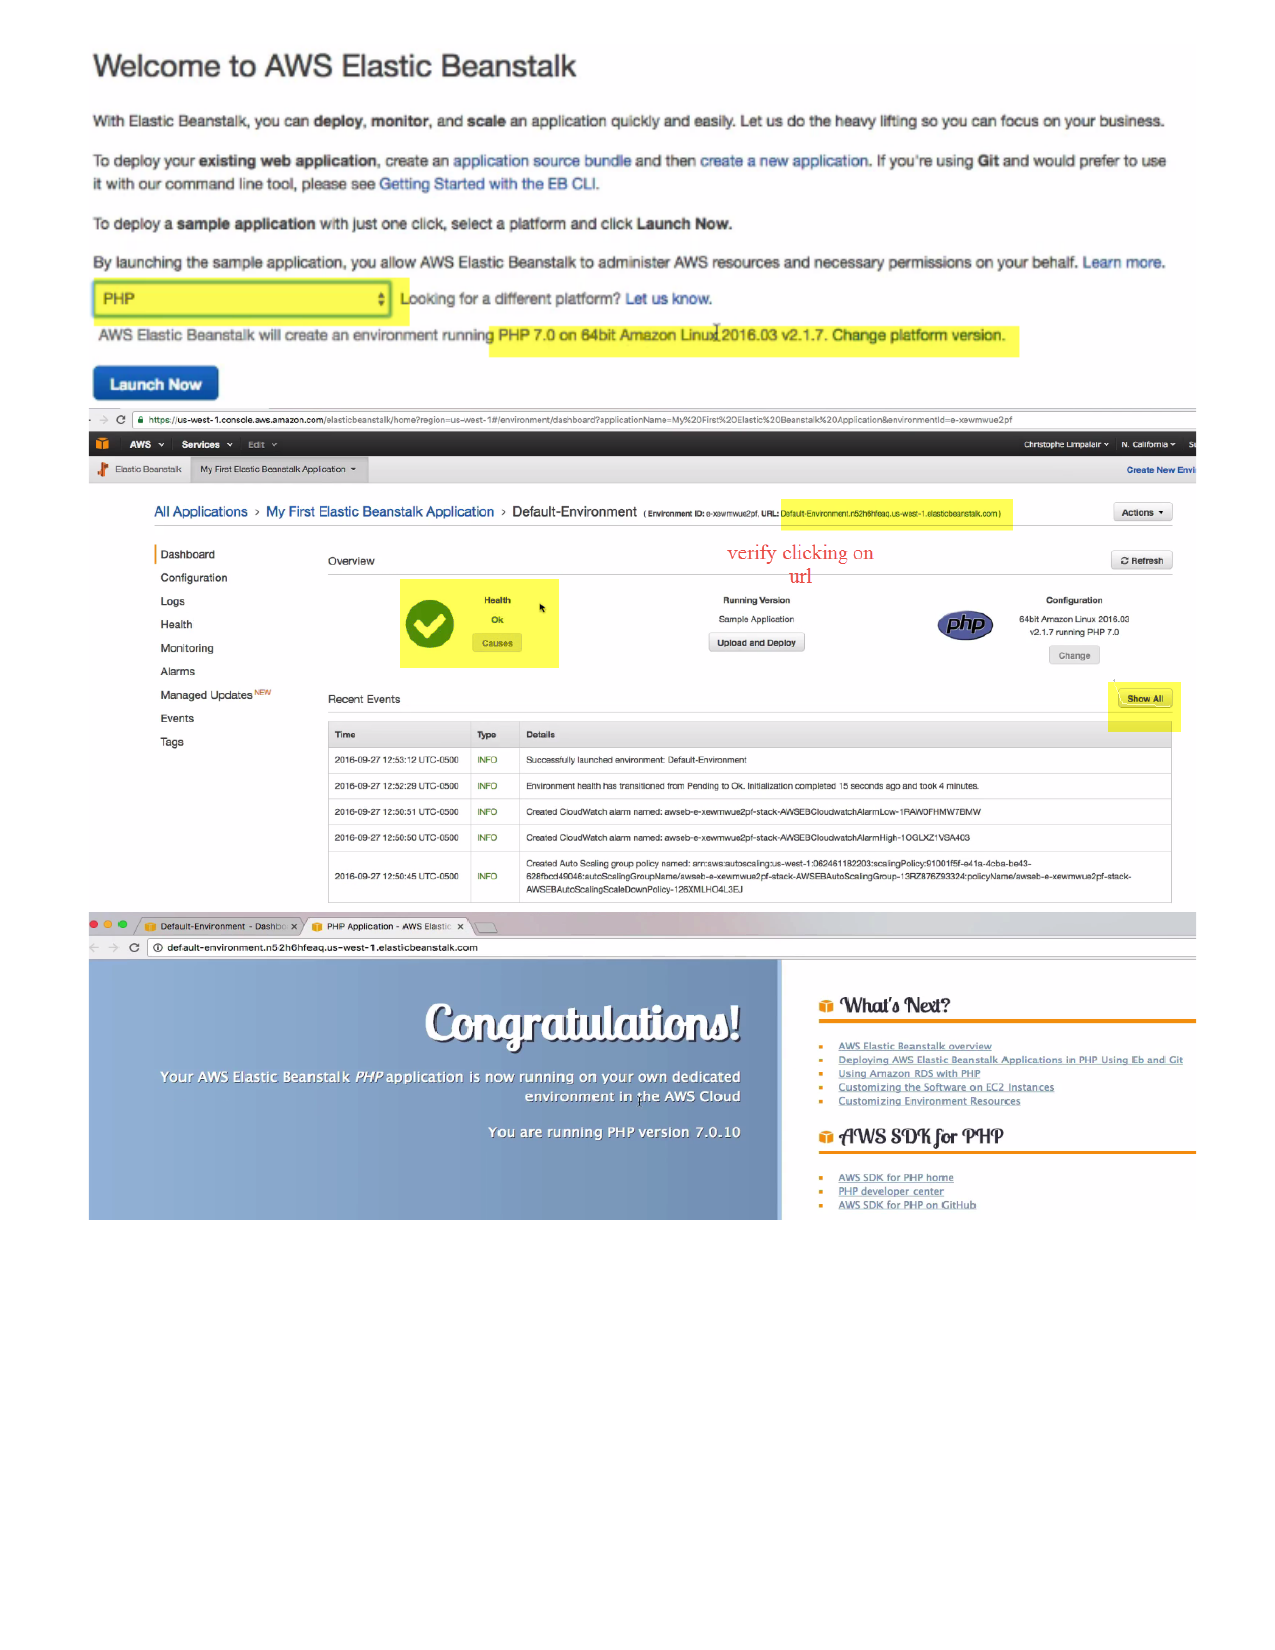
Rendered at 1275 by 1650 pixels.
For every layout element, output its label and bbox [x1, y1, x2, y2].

picture [88, 44, 1197, 1220]
